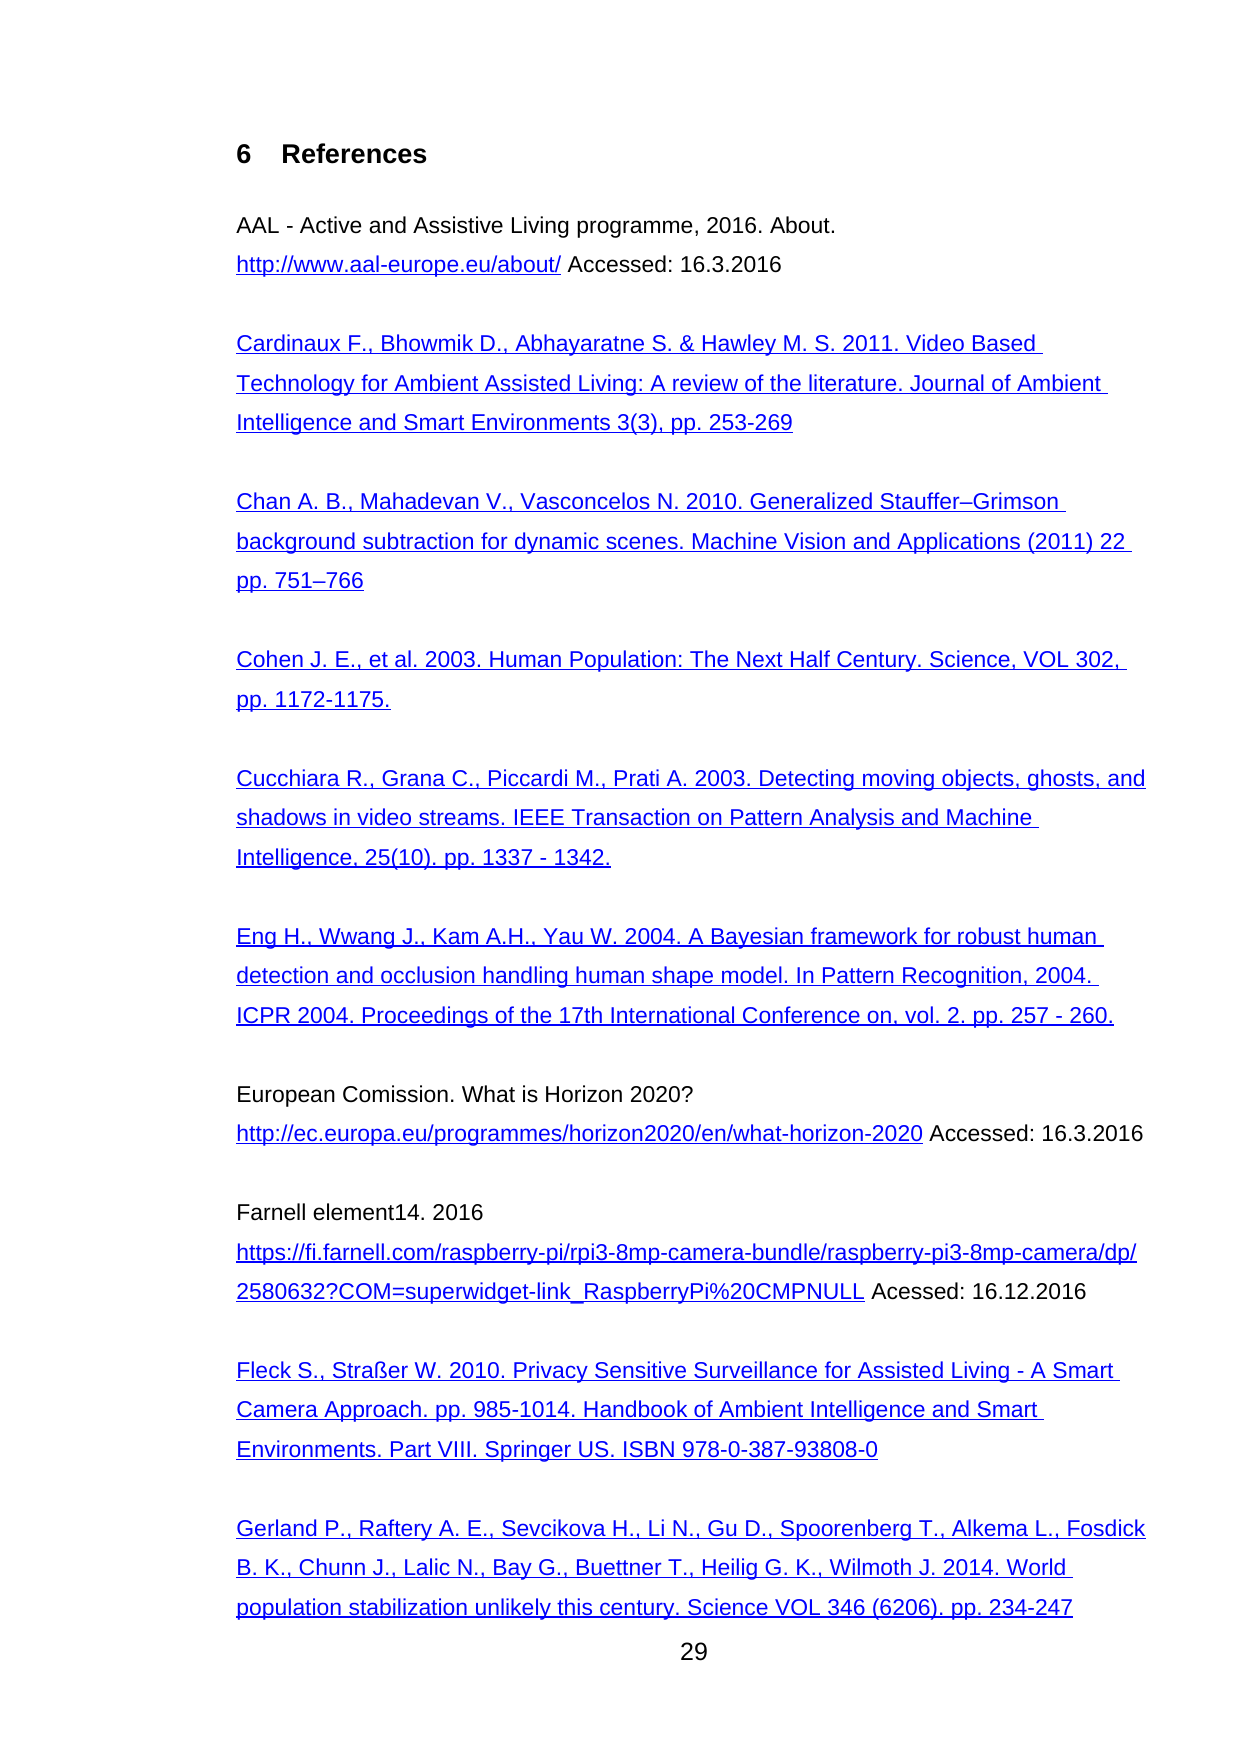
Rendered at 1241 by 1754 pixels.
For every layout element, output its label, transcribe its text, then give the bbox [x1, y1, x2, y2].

text Farnell element14. 2016 https://fi.farnell.com/raspberry-pi/rpi3-8mp-camera-bundle/raspberry-pi3-8mp-camera/dp/2580632?COM=superwidget-link_RaspberryPi%20CMPNULL Acessed: 16.12.2016 [236, 1199, 1152, 1304]
text European Comission. What is Horizon 2020? http://ec.europa.eu/programmes/horizon2020/en/what-horizon-2020 Accessed: 16.3.2016 [236, 1081, 1152, 1146]
text Gerland P., Raftery A. E., Sevcikova H., Li N., Gu D., Spoorenberg T., Alkema L., Fosdick B. K., Chunn J., Lalic N., Bay G., Buettner T., Heilig G. K., Wilmoth J. 2014. World population stabilization unlikely this century. Science VOL 346 (6206). pp. 234-247 [236, 1515, 1152, 1620]
text AAL - Active and Assistive Living programme, 2016. About. http://www.aal-europe.eu/about/ Accessed: 16.3.2016 [236, 212, 1152, 278]
subtitle References [236, 138, 1152, 169]
text Cohen J. E., et al. 2003. Human Population: The Next Half Century. Science, VOL 302, pp. 1172-1175. [236, 646, 1152, 712]
text Cucchiara R., Grana C., Piccardi M., Prati A. 2003. Detecting moving objects, ghosts, and shadows in video streams. IEEE Transaction on Pattern Analysis and Machine Intelligence, 25(10). pp. 1337 - 1342. [236, 765, 1152, 870]
text Cardinaux F., Bhowmik D., Abhayaratne S. & Hawley M. S. 2011. Video Based Technology for Ambient Assisted Living: A review of the literature. Journal of Ambient Intelligence and Smart Environments 3(3), pp. 253-269 [236, 330, 1152, 436]
text Fleck S., Straßer W. 2010. Privacy Sensitive Surveillance for Assisted Living - A Smart Camera Approach. pp. 985-1014. Handbook of Ambient Intelligence and Smart Environments. Part VIII. Springer US. ISBN 978-0-387-93808-0 [236, 1357, 1152, 1462]
text Chan A. B., Mahadevan V., Vasconcelos N. 2010. Generalized Stauffer–Grimson background subtraction for dynamic scenes. Machine Vision and Applications (2011) 22 pp. 751–766 [236, 488, 1152, 594]
text Eng H., Wwang J., Kam A.H., Yau W. 2004. A Bayesian framework for robust human detection and occlusion handling human shape model. In Pattern Recognition, 2004. ICPR 2004. Proceedings of the 17th International Conference on, vol. 2. pp. 257 - 260. [236, 923, 1152, 1028]
